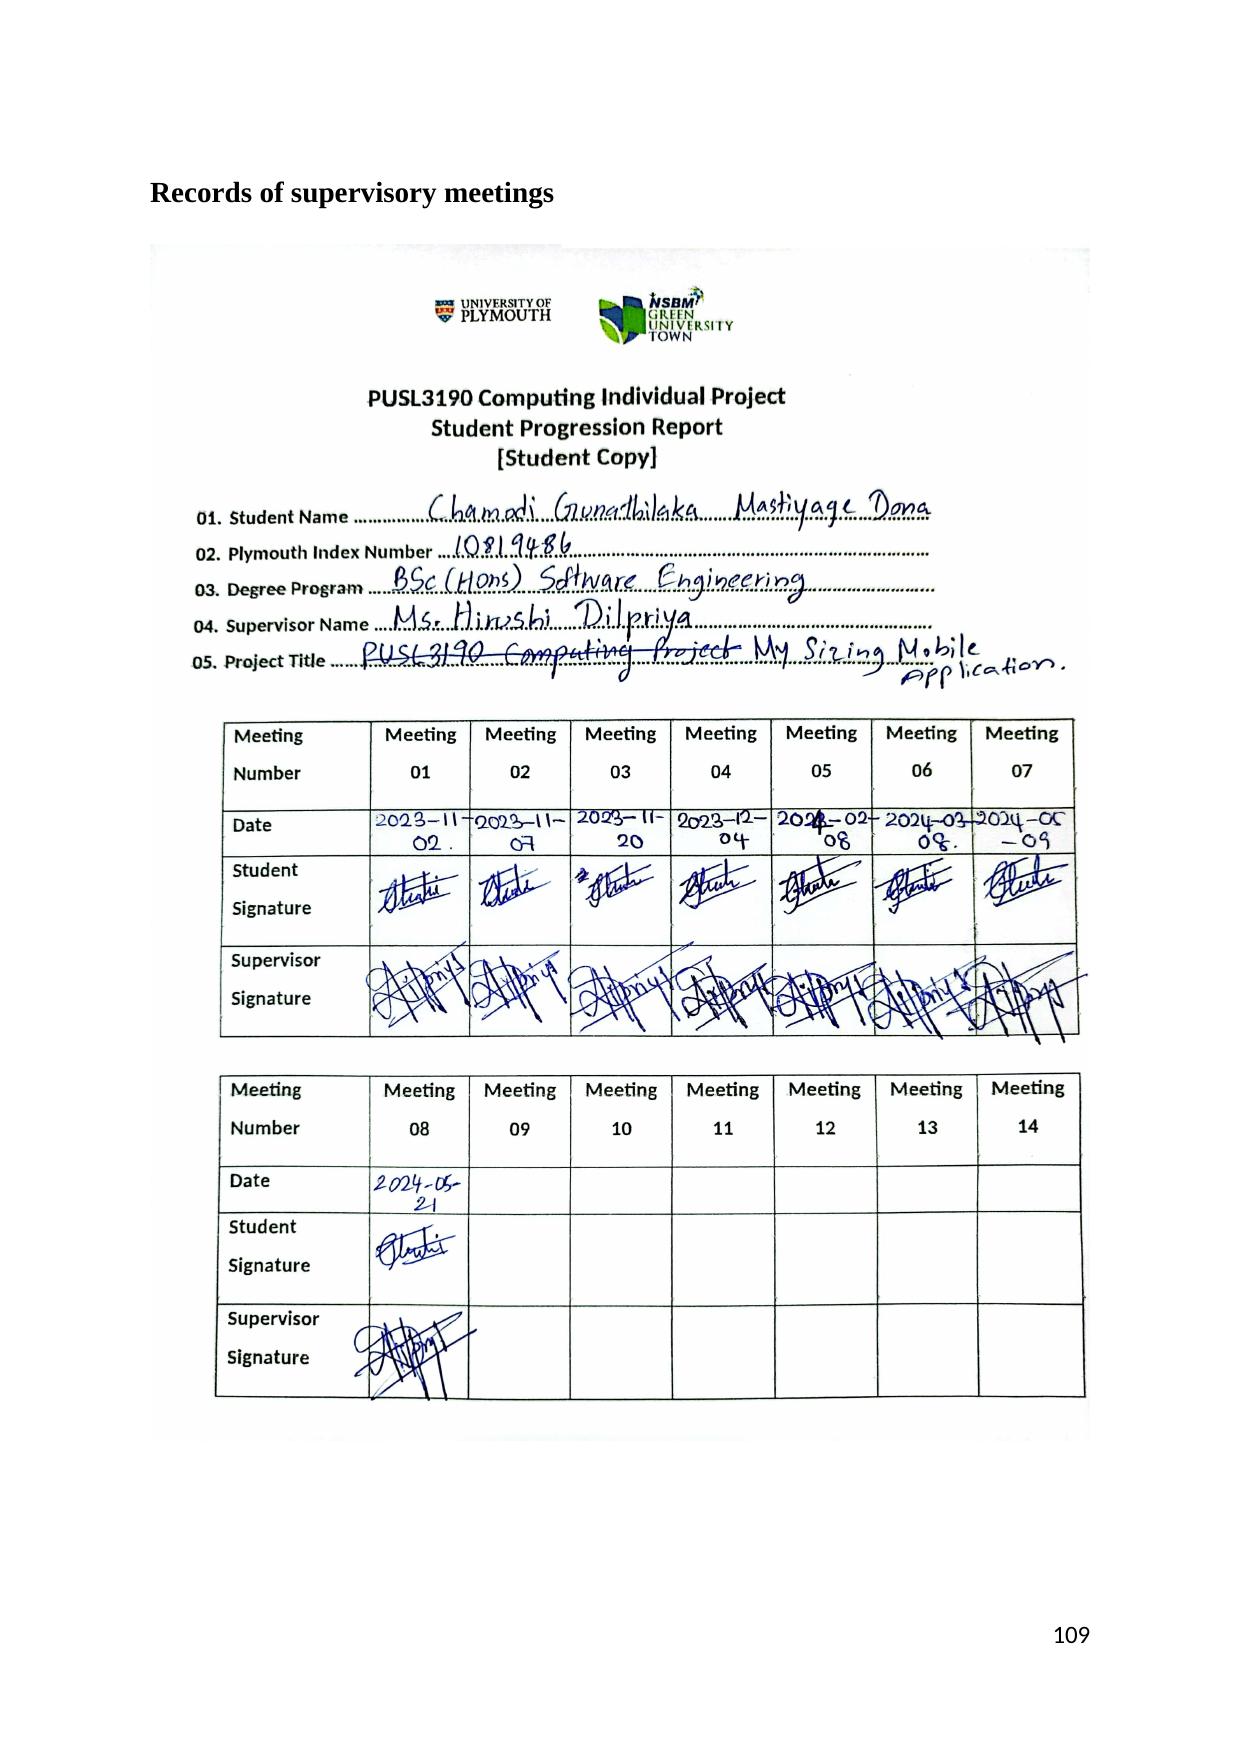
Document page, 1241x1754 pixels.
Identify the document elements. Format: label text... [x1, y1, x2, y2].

subtitle Records of supervisory meetings [150, 175, 1090, 208]
picture [150, 244, 1090, 1441]
